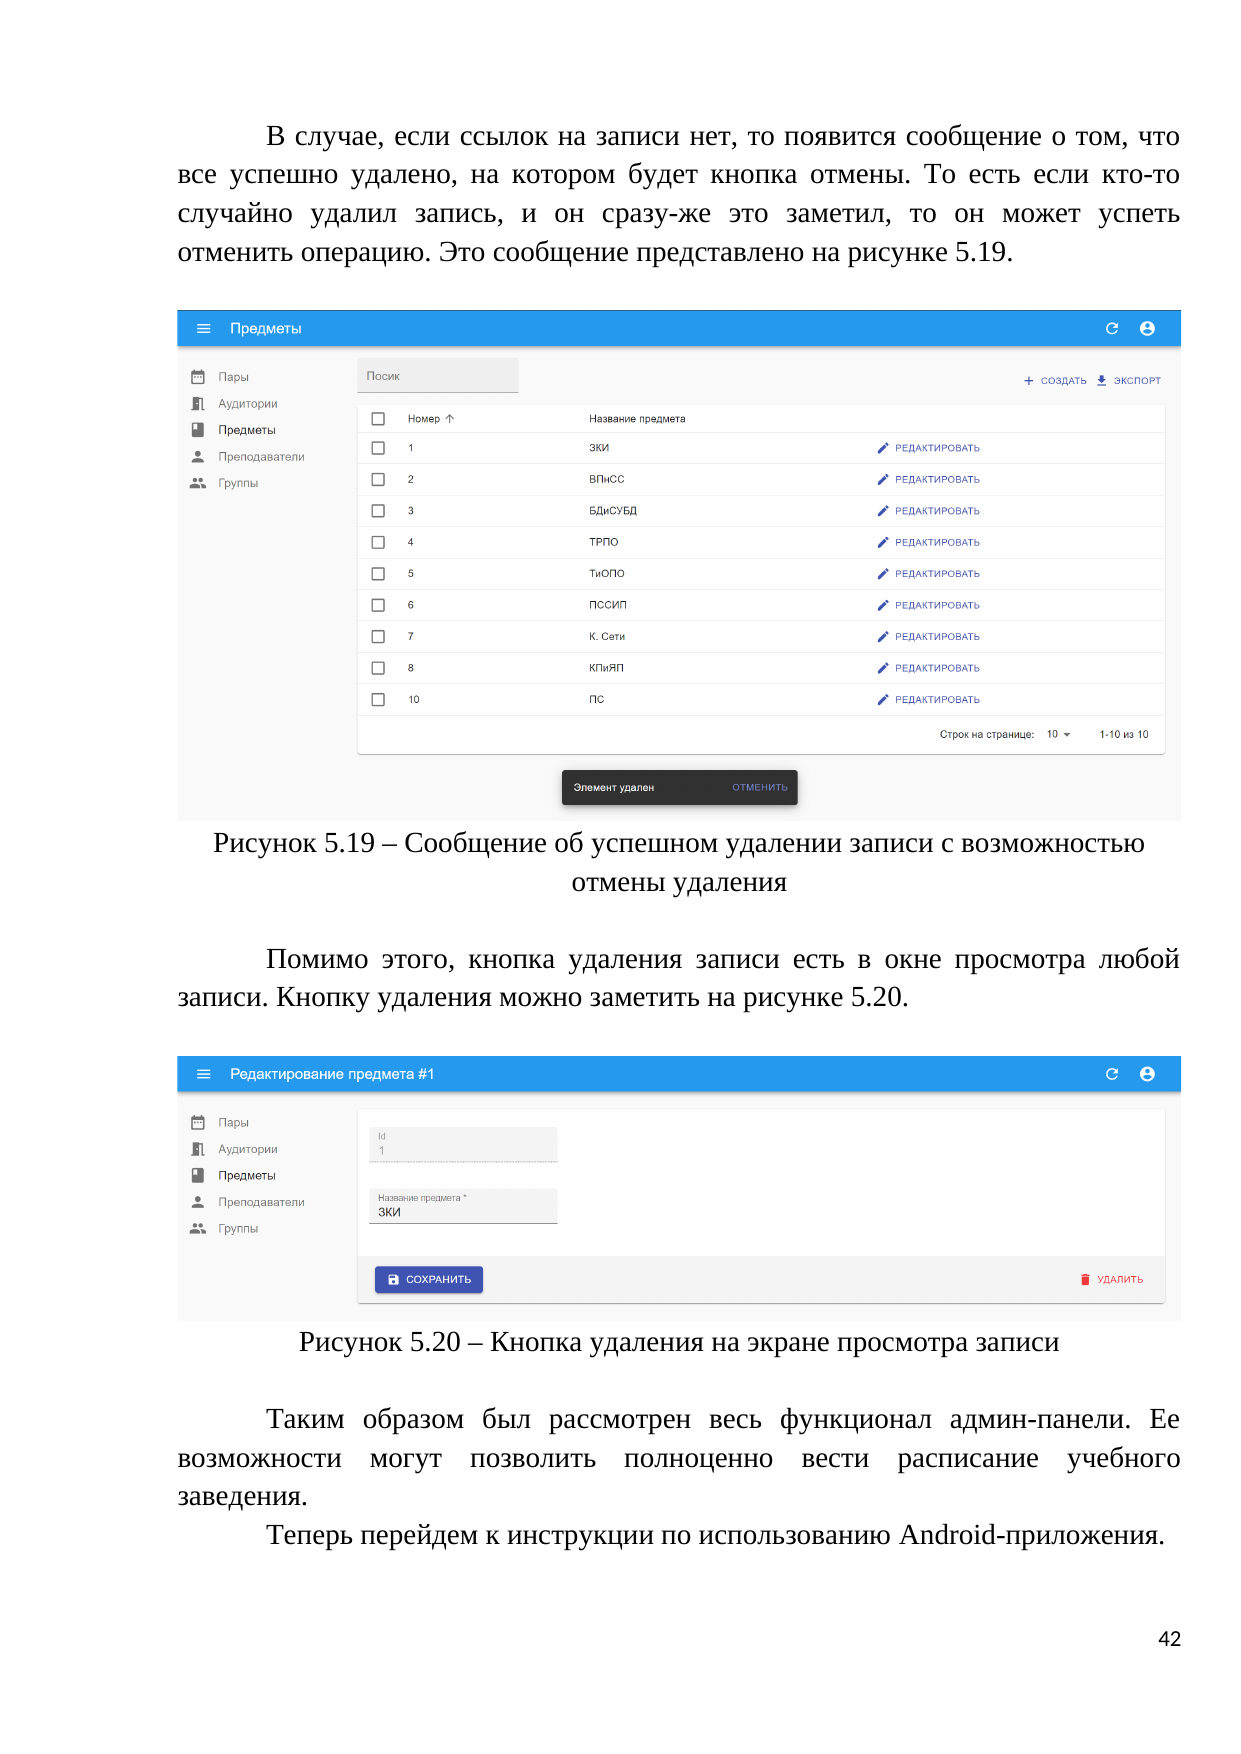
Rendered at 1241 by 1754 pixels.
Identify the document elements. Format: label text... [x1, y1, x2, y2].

text Теперь перейдем к инструкции по использованию Android-приложения. [177, 1517, 1181, 1550]
text Рисунок 5.19 – Сообщение об успешном удалении записи с возможностью отмены удаления [177, 825, 1181, 897]
text В случае, если ссылок на записи нет, то появится сообщение о том, что все успешно удалено, на котором будет кнопка отмены. То есть если кто-то случайно удалил запись, и он сразу-же это заметил, то он может успеть отменить операцию. Это сообщение представлено на рисунке 5.19. [177, 118, 1181, 267]
text Рисунок 5.20 – Кнопка удаления на экране просмотра записи [177, 1324, 1181, 1358]
text Таким образом был рассмотрен весь функционал админ-панели. Ее возможности могут позволить полноценно вести расписание учебного заведения. [177, 1401, 1181, 1512]
text Помимо этого, кнопка удаления записи есть в окне просмотра любой записи. Кнопку удаления можно заметить на рисунке 5.20. [177, 941, 1181, 1013]
picture [177, 310, 1182, 821]
picture [177, 1056, 1182, 1321]
